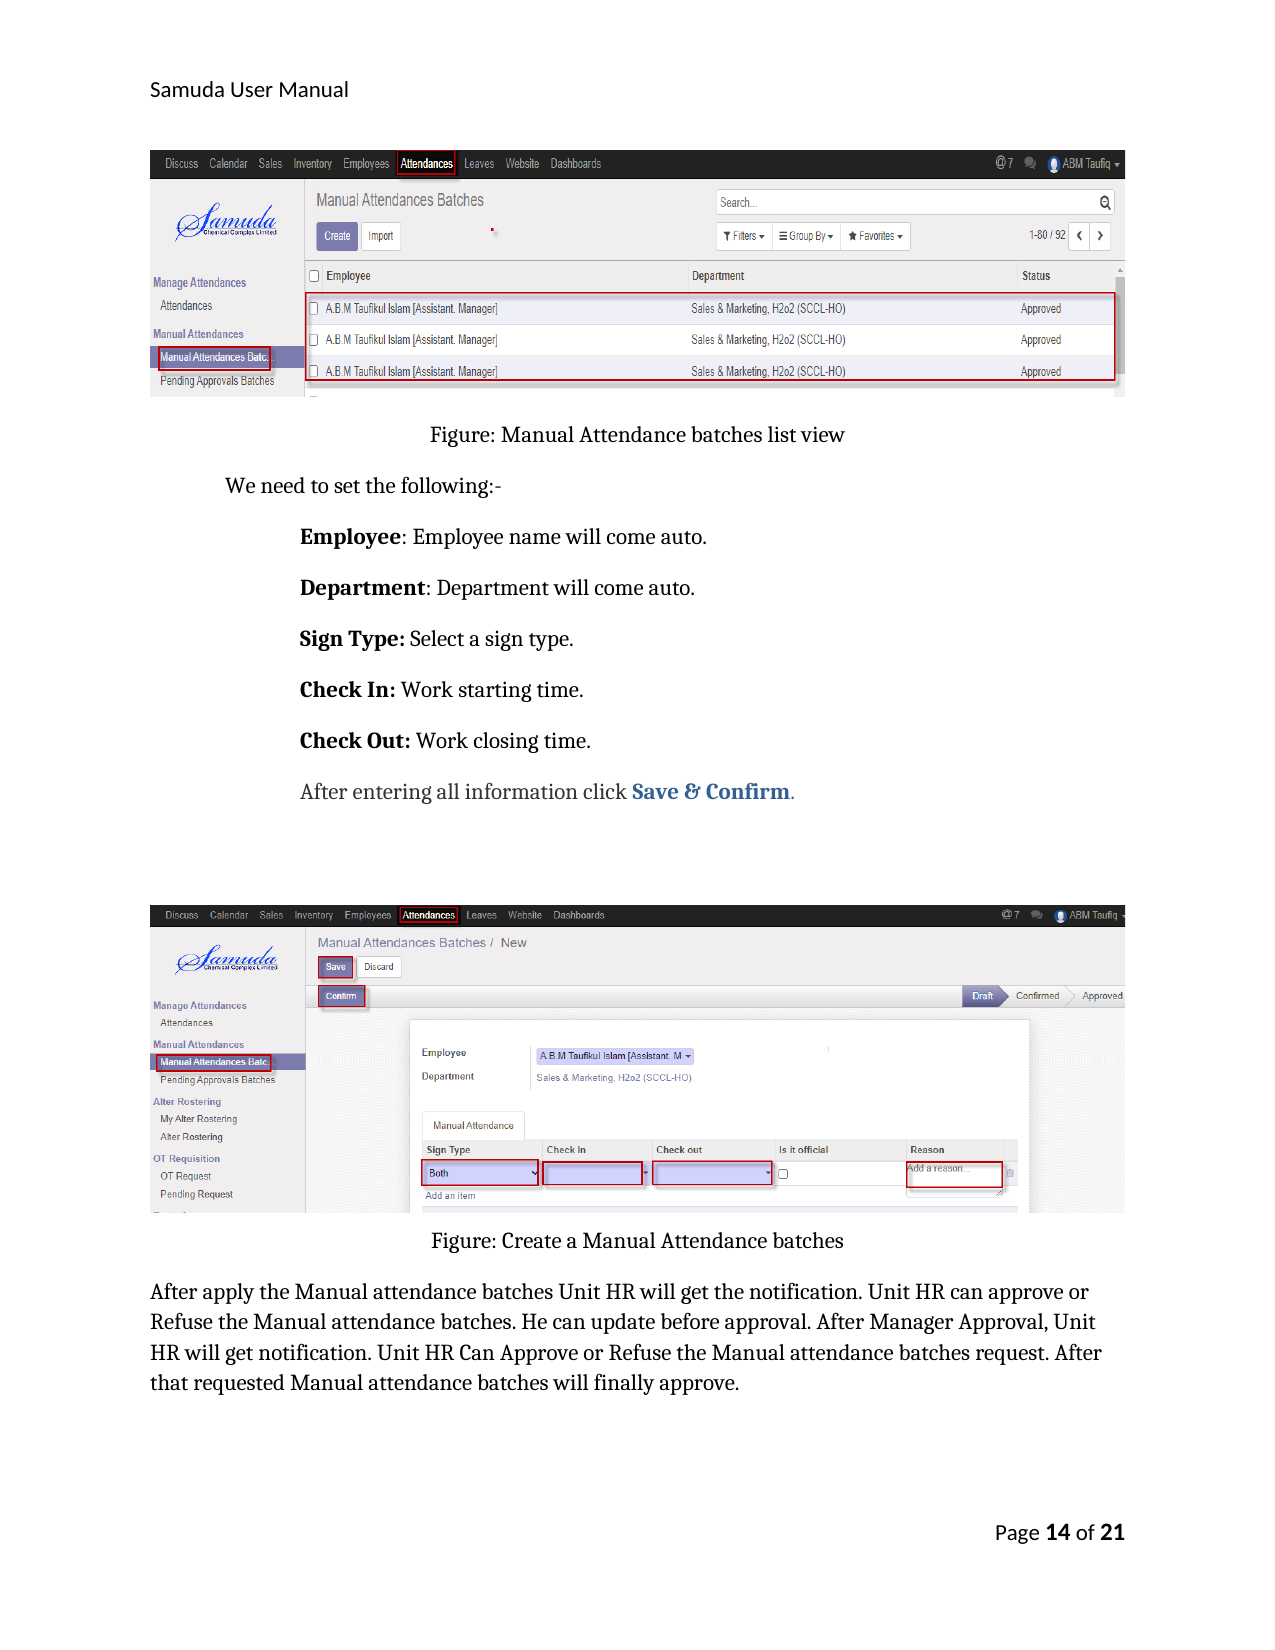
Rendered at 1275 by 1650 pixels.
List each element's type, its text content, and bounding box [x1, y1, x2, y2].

text Figure: Create a Manual Attendance batches [150, 1228, 1125, 1254]
picture [150, 905, 1125, 1213]
text Figure: Manual Attendance batches list view [150, 422, 1125, 448]
text Employee: Employee name will come auto. [187, 524, 1125, 550]
text Department: Department will come auto. [187, 575, 1125, 601]
text After apply the Manual attendance batches Unit HR will get the notification. Unit HR can approve or Refuse the Manual attendance batches. He can update before approval. After Manager Approval, Unit HR will get notification. Unit HR Can Approve or Refuse the Manual attendance batches request. After that requested Manual attendance batches will finally approve. [150, 1279, 1125, 1396]
text Check Out: Work closing time. [187, 728, 1125, 754]
text Check In: Work starting time. [187, 677, 1125, 703]
picture [150, 150, 1125, 397]
text After entering all information click Save & Confirm. [150, 779, 1125, 806]
text We need to set the following:- [150, 473, 1125, 499]
text Sign Type: Select a sign type. [187, 626, 1125, 652]
